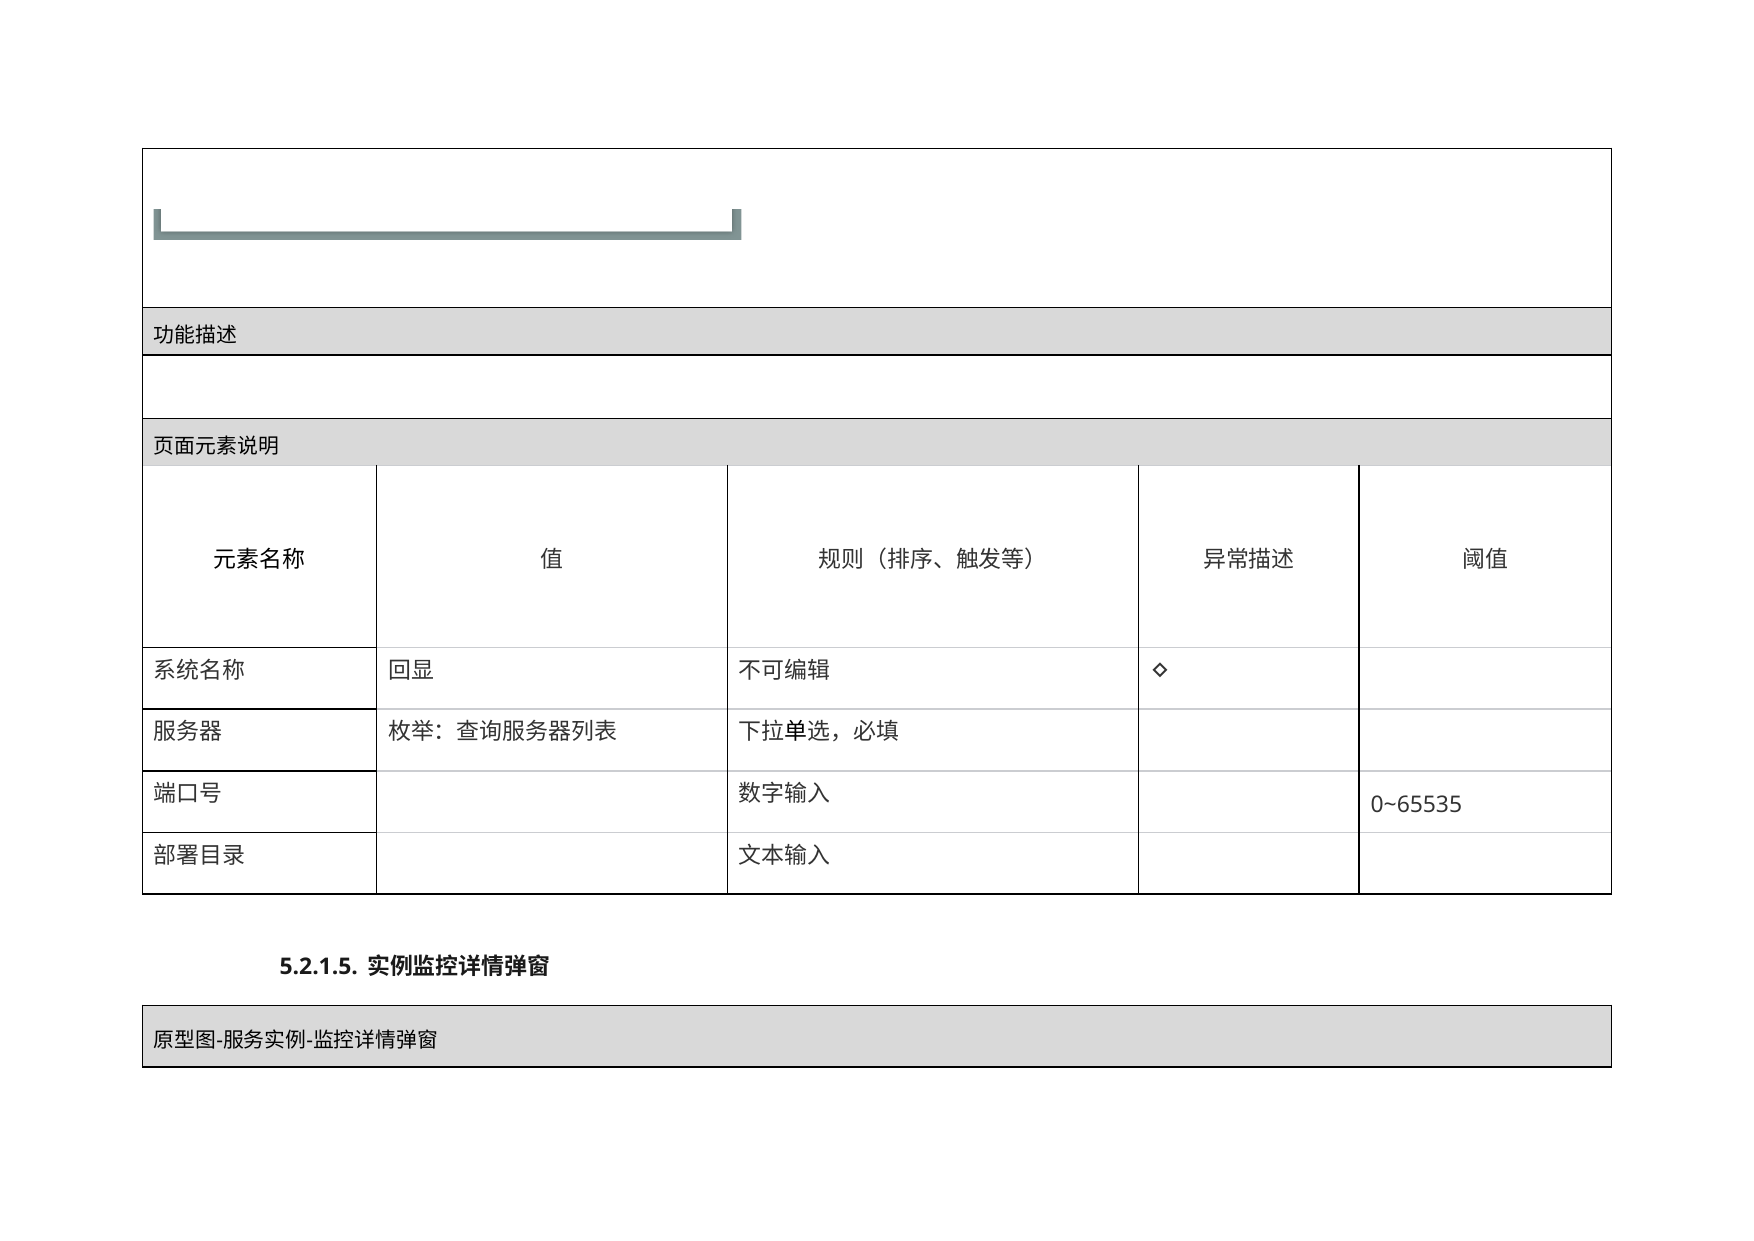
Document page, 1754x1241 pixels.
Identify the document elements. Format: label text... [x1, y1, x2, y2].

table_cell 系统名称 [143, 648, 376, 708]
table_cell [1360, 648, 1611, 708]
table_cell 部署目录 [143, 833, 376, 893]
subtitle 实例监控详情弹窗 [279, 948, 1612, 981]
table_cell 元素名称 [143, 466, 376, 647]
table_cell 规则（排序、触发等） [728, 466, 1138, 647]
table_cell 枚举：查询服务器列表 [377, 710, 727, 770]
table_cell [377, 833, 727, 893]
table_cell [1139, 833, 1358, 893]
picture [153, 209, 742, 240]
table_cell [143, 356, 1611, 417]
table_cell 异常描述 [1139, 466, 1358, 647]
table_cell [143, 149, 1611, 307]
table_cell [1139, 772, 1358, 832]
table_cell 页面元素说明 [143, 419, 1611, 465]
table_cell 回显 [377, 648, 727, 708]
table_cell 不可编辑 [728, 648, 1138, 708]
table_cell 端口号 [143, 772, 376, 832]
table_cell 文本输入 [728, 833, 1138, 893]
table_cell 功能描述 [143, 308, 1611, 354]
table_cell [1139, 648, 1358, 708]
table_cell [1360, 833, 1611, 893]
table_cell 服务器 [143, 710, 376, 770]
table_header 原型图-服务实例-监控详情弹窗 [143, 1006, 1611, 1066]
table_cell 0~65535 [1360, 772, 1611, 832]
table_cell 下拉单选，必填 [728, 710, 1138, 770]
table_cell 数字输入 [728, 772, 1138, 832]
table_cell [377, 772, 727, 832]
table_cell [1360, 710, 1611, 770]
table_cell [1139, 710, 1358, 770]
table_cell 阈值 [1360, 466, 1611, 647]
table_cell 值 [377, 466, 727, 647]
